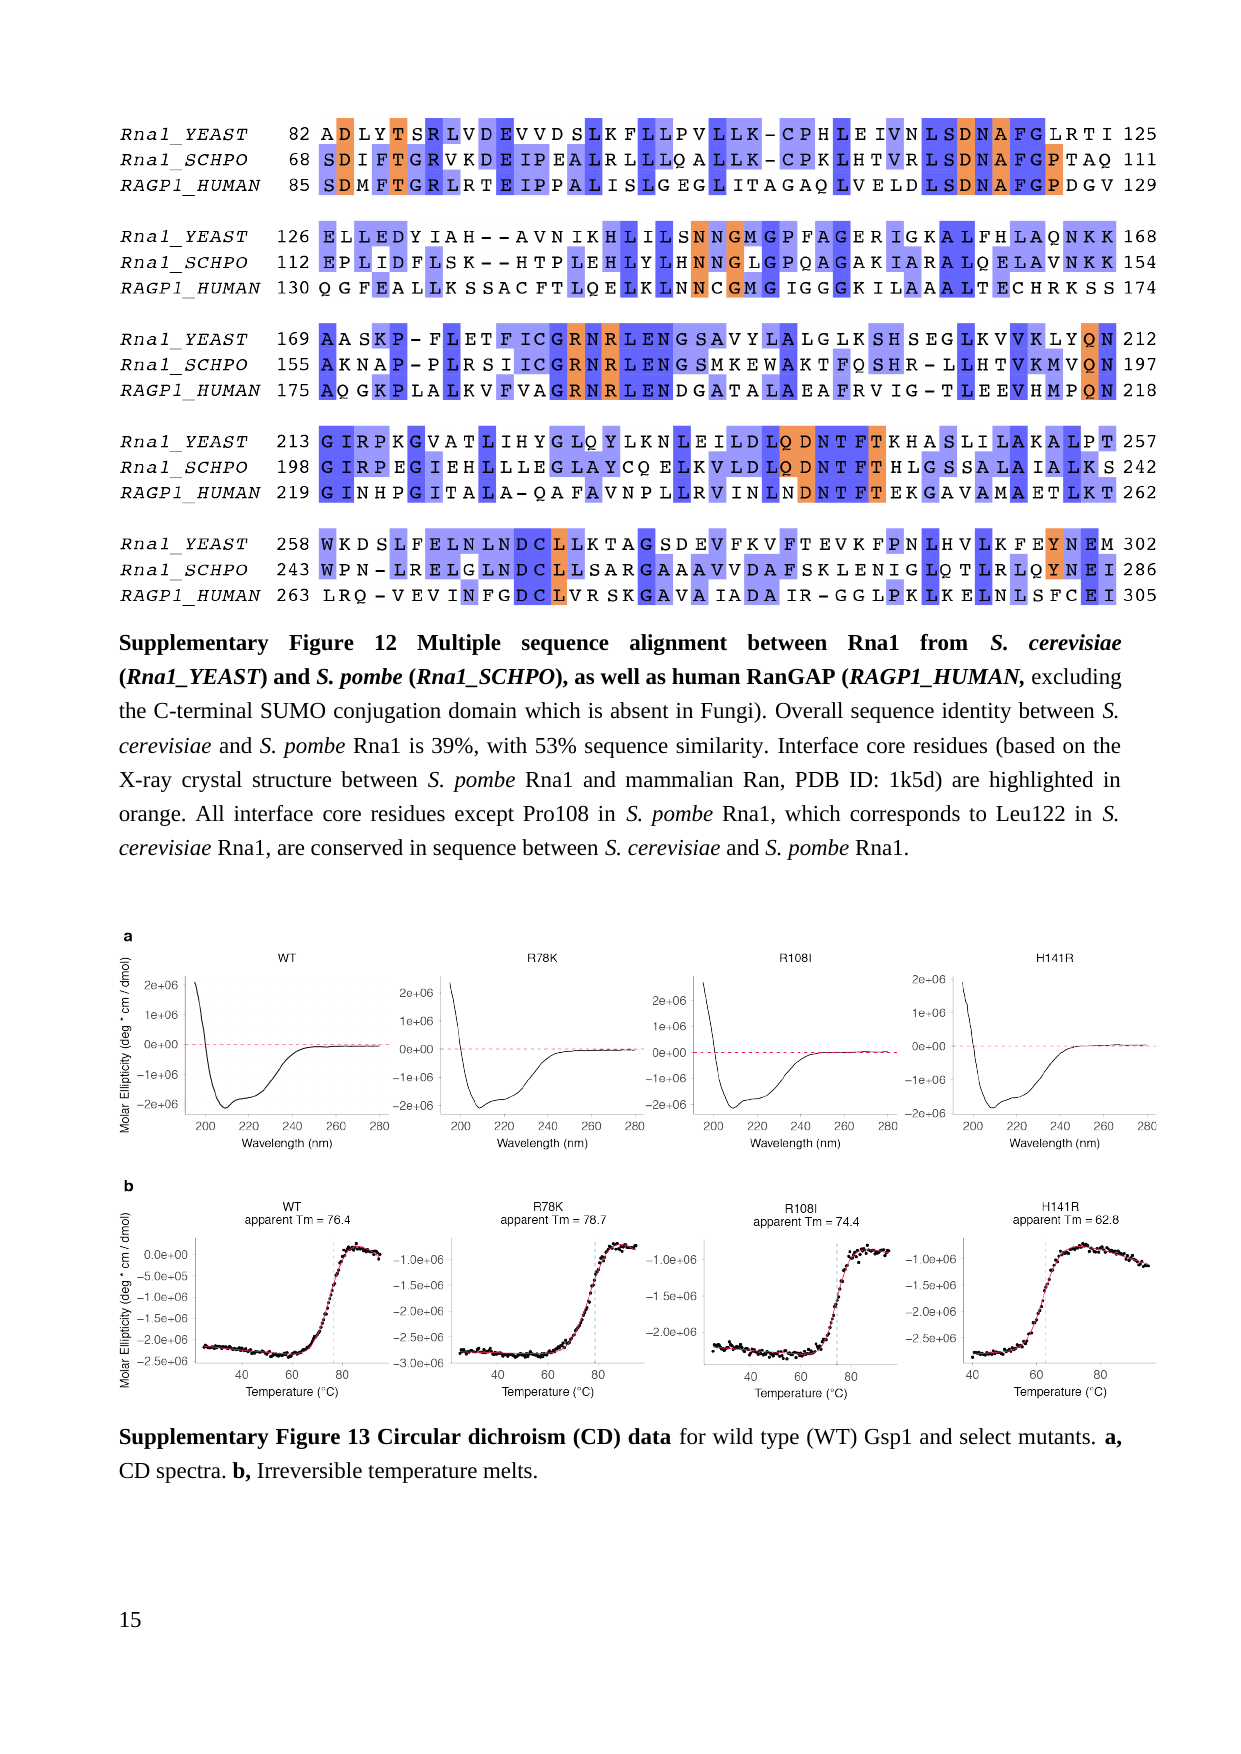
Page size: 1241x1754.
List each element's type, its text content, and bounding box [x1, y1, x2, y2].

text Supplementary Figure 13 Circular dichroism (CD) data for wild type (WT) Gsp1 and select mutants. a, CD spectra. b, Irreversible temperature melts. [118, 1423, 1122, 1483]
text Supplementary Figure 12 Multiple sequence alignment between Rna1 from S. cerevisiae (Rna1_YEAST) and S. pombe (Rna1_SCHPO), as well as human RanGAP (RAGP1_HUMAN, excluding the C-terminal SUMO conjugation domain which is absent in Fungi). Overall sequence identity between S. cerevisiae and S. pombe Rna1 is 39%, with 53% sequence similarity. Interface core residues (based on the X-ray crystal structure between S. pombe Rna1 and mammalian Ran, PDB ID: 1k5d) are highlighted in orange. All interface core residues except Pro108 in S. pombe Rna1, which corresponds to Leu122 in S. cerevisiae Rna1, are conserved in sequence between S. cerevisiae and S. pombe Rna1. [118, 629, 1122, 861]
picture [118, 118, 1157, 609]
picture [118, 927, 1157, 1403]
